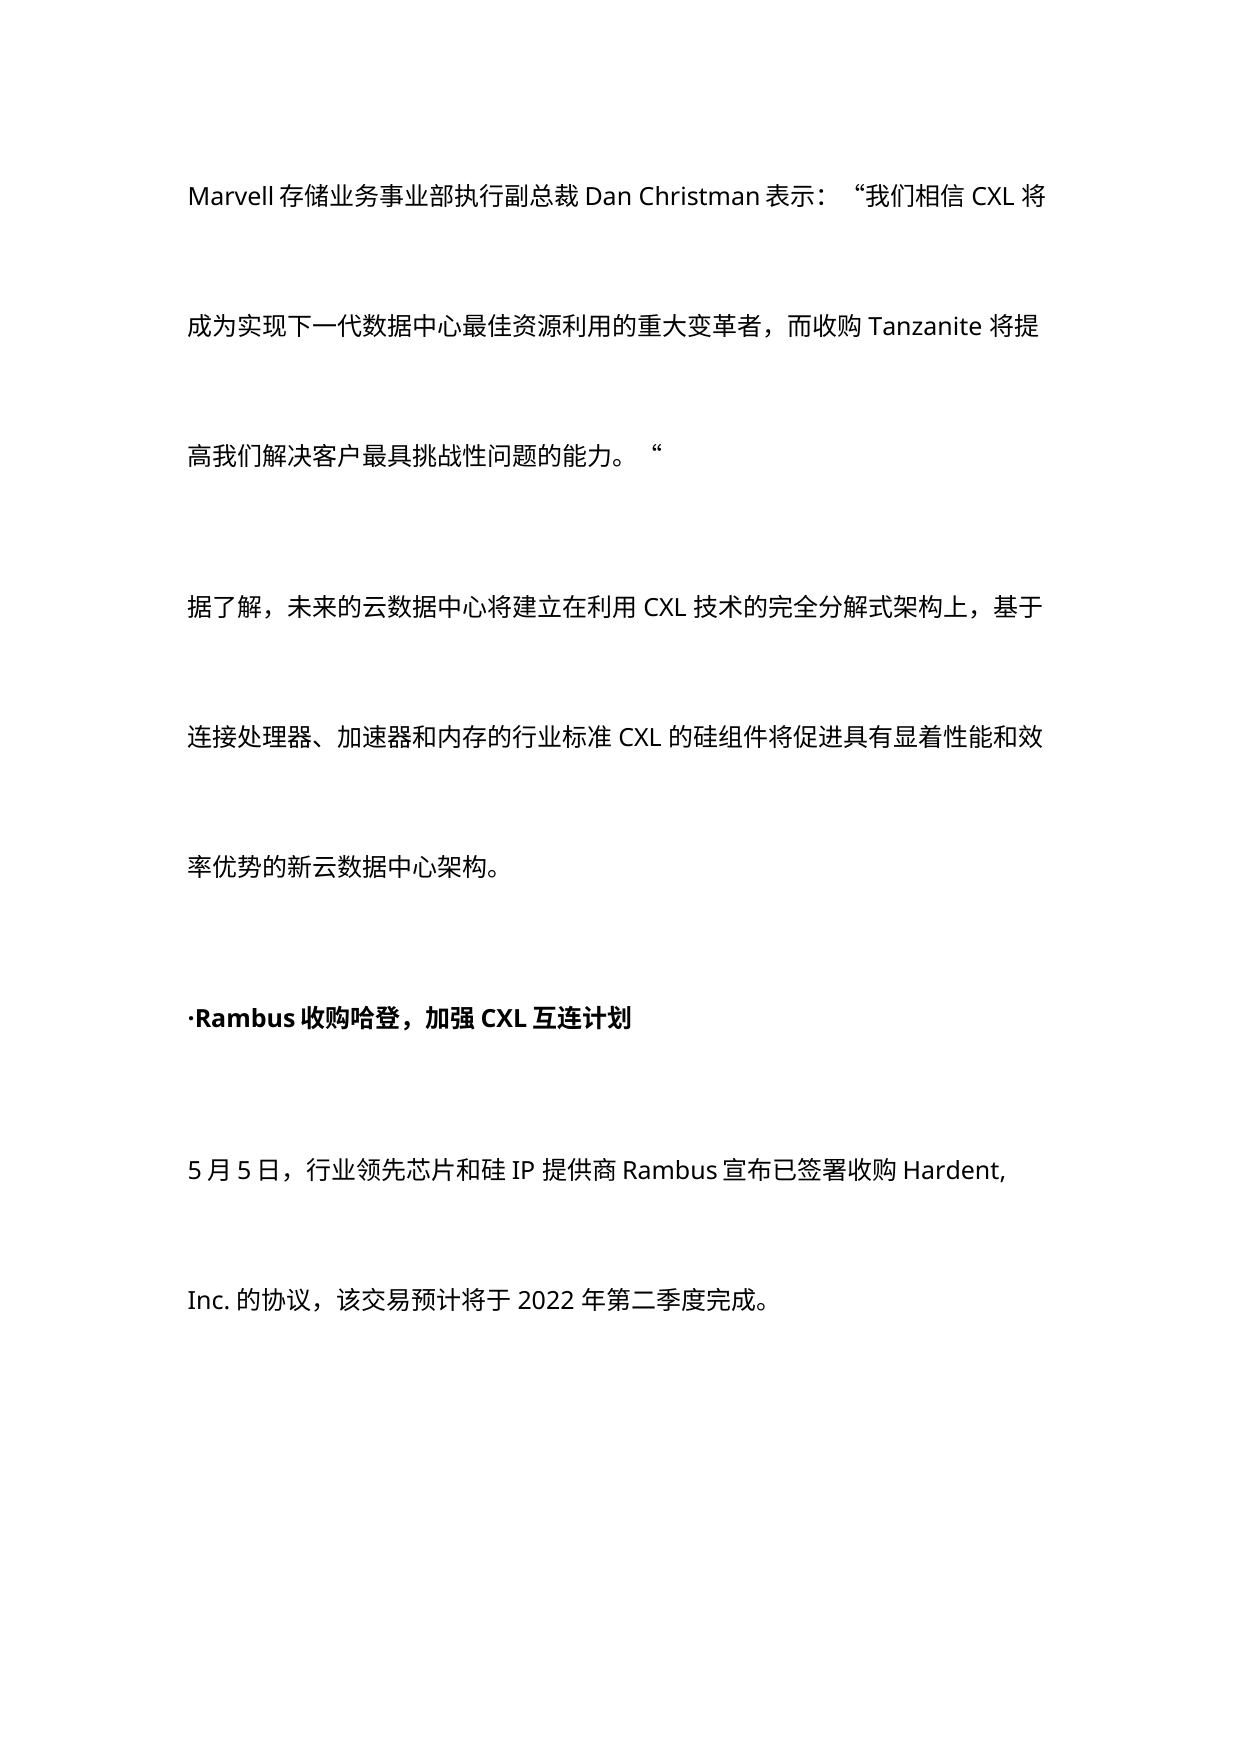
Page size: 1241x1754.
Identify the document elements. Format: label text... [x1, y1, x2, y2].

text Marvell存储业务事业部执行副总裁Dan Christman表示：“我们相信 CXL 将成为实现下一代数据中心最佳资源利用的重大变革者，而收购 Tanzanite 将提高我们解决客户最具挑战性问题的能力。“ [187, 162, 1053, 487]
text 据了解，未来的云数据中心将建立在利用 CXL 技术的完全分解式架构上，基于连接处理器、加速器和内存的行业标准 CXL 的硅组件将促进具有显着性能和效率优势的新云数据中心架构。 [187, 573, 1053, 898]
text 5月5日，行业领先芯片和硅 IP 提供商Rambus宣布已签署收购Hardent, Inc. 的协议，该交易预计将于 2022 年第二季度完成。 [187, 1136, 1053, 1331]
text ·Rambus收购哈登，加强CXL互连计划 [187, 984, 1053, 1049]
